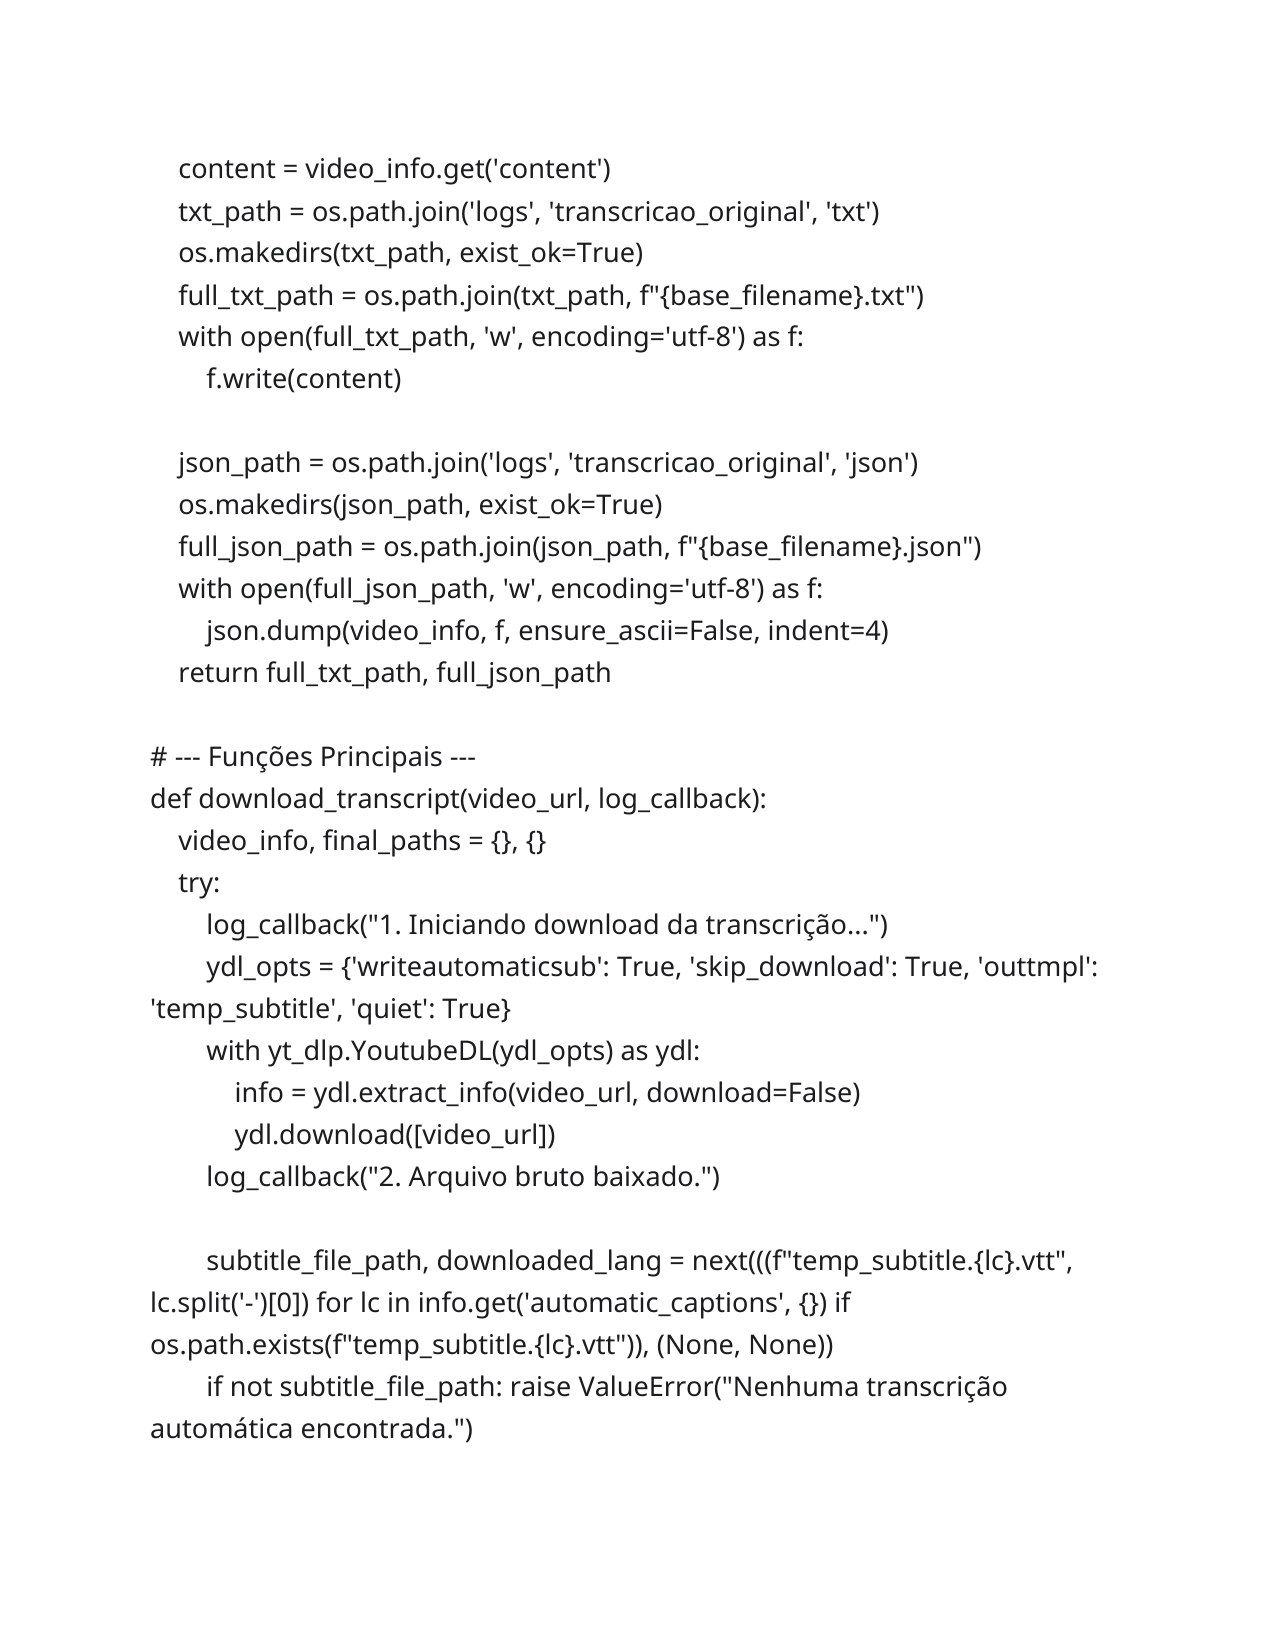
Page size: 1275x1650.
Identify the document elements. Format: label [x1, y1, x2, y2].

text [150, 150, 1125, 1488]
